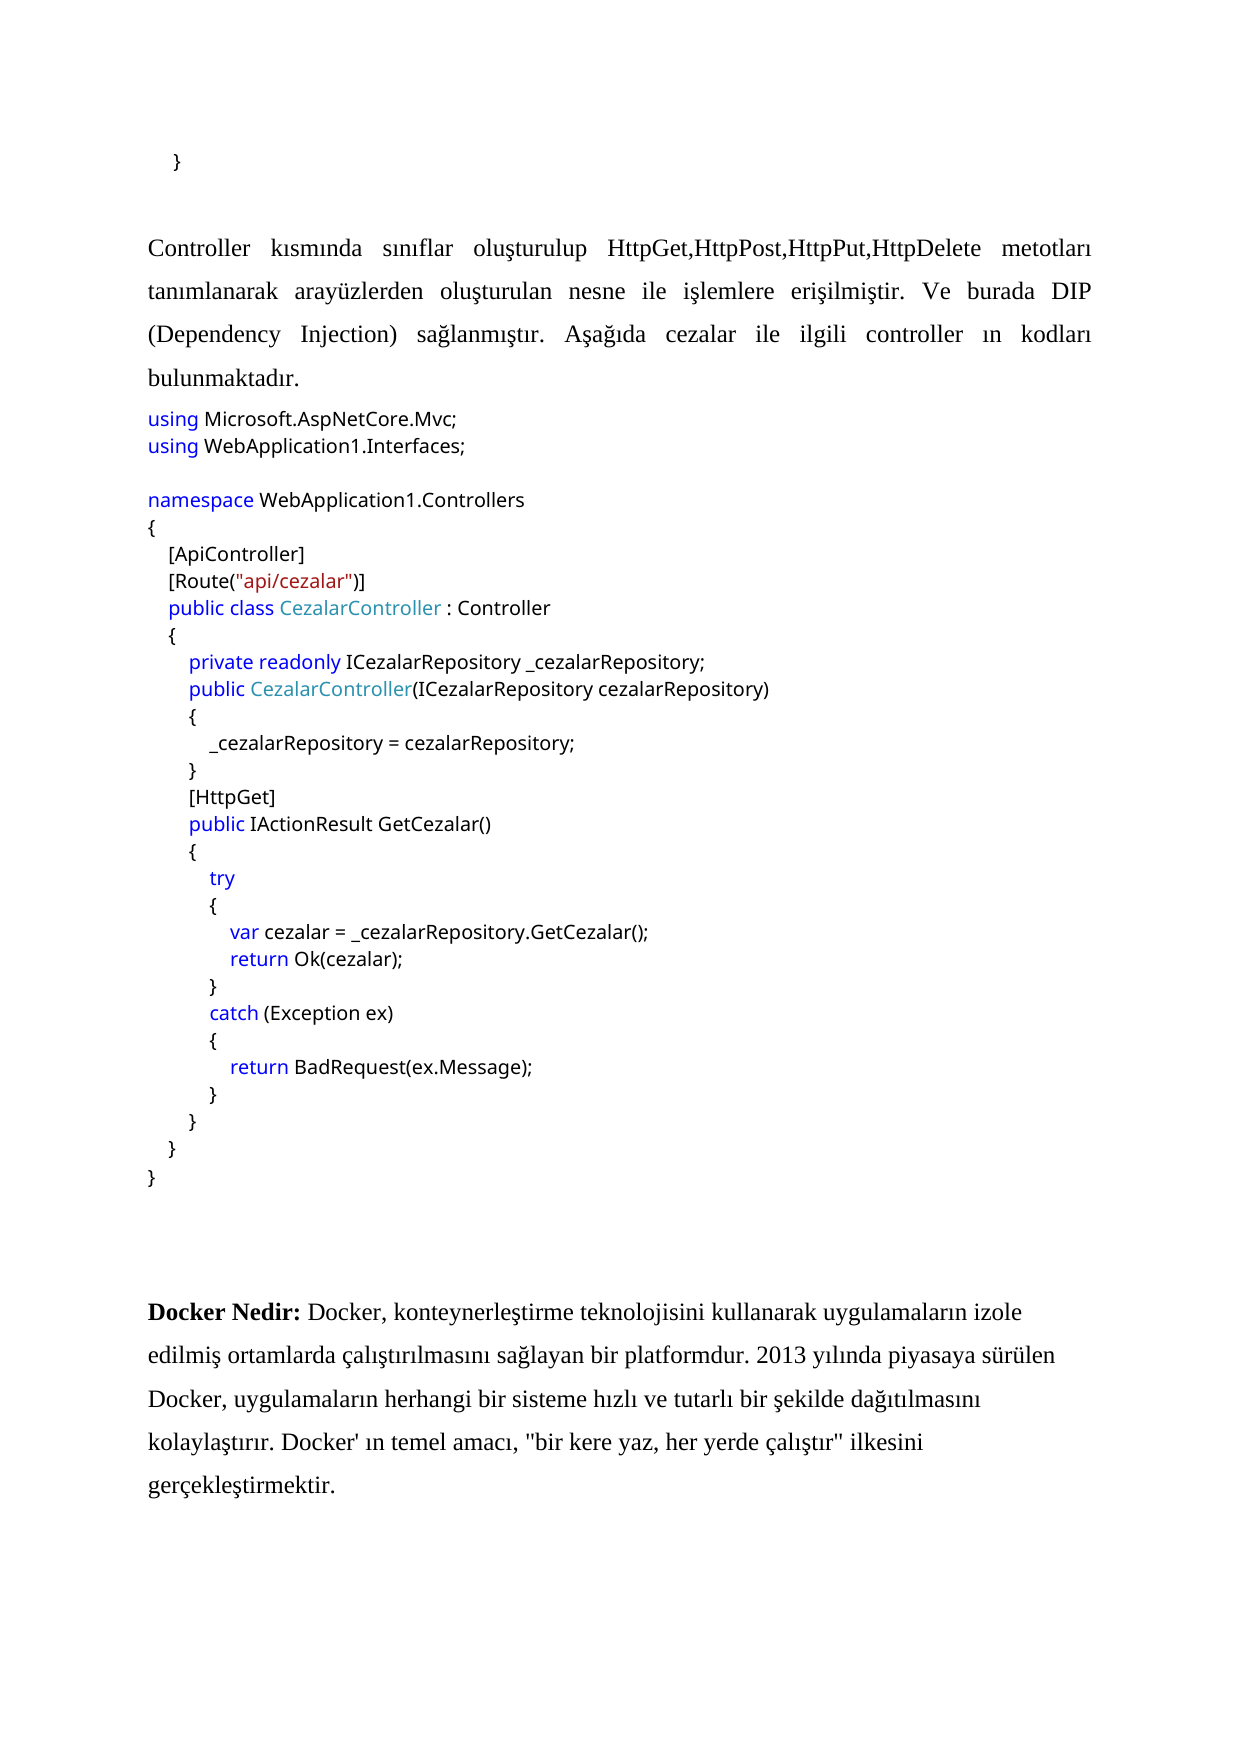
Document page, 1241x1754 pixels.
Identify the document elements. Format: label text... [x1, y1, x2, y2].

text } [148, 756, 1093, 783]
text using WebApplication1.Interfaces; [148, 433, 1093, 460]
text public IActionResult GetCezalar() [148, 810, 1093, 837]
text try [148, 864, 1093, 891]
text [Route("api/cezalar")] [148, 568, 1093, 594]
text public class CezalarController : Controller [148, 594, 1093, 622]
text return BadRequest(ex.Message); [148, 1053, 1093, 1080]
text private readonly ICezalarRepository _cezalarRepository; [148, 648, 1093, 676]
text Controller kısmında sınıflar oluşturulup HttpGet,HttpPost,HttpPut,HttpDelete metotları tanımlanarak arayüzlerden oluşturulan nesne ile işlemlere erişilmiştir. Ve burada DIP (Dependency Injection) sağlanmıştır. Aşağıda cezalar ile ilgili controller ın kodları bulunmaktadır. [148, 233, 1093, 391]
text { [148, 622, 1093, 648]
text } [148, 148, 1093, 174]
text return Ok(cezalar); [148, 945, 1093, 972]
text _cezalarRepository = cezalarRepository; [148, 729, 1093, 756]
text { [148, 702, 1093, 729]
text using Microsoft.AspNetCore.Mvc; [148, 406, 1093, 433]
text } [148, 972, 1093, 999]
text } [148, 1134, 1093, 1161]
text } [148, 1080, 1093, 1107]
text { [148, 1026, 1093, 1053]
text } [148, 1163, 1093, 1191]
text { [148, 837, 1093, 864]
text [ApiController] [148, 541, 1093, 568]
text Docker Nedir: Docker, konteynerleştirme teknolojisini kullanarak uygulamaların izole edilmiş ortamlarda çalıştırılmasını sağlayan bir platformdur. 2013 yılında piyasaya sürülen Docker, uygulamaların herhangi bir sisteme hızlı ve tutarlı bir şekilde dağıtılmasını kolaylaştırır. Docker' ın temel amacı, "bir kere yaz, her yerde çalıştır" ilkesini gerçekleştirmektir. [148, 1297, 1093, 1499]
text public CezalarController(ICezalarRepository cezalarRepository) [148, 676, 1093, 702]
text { [148, 514, 1093, 541]
text [HttpGet] [148, 783, 1093, 810]
text catch (Exception ex) [148, 999, 1093, 1026]
text { [148, 891, 1093, 918]
text } [148, 1107, 1093, 1134]
text var cezalar = _cezalarRepository.GetCezalar(); [148, 918, 1093, 945]
text namespace WebApplication1.Controllers [148, 487, 1093, 514]
